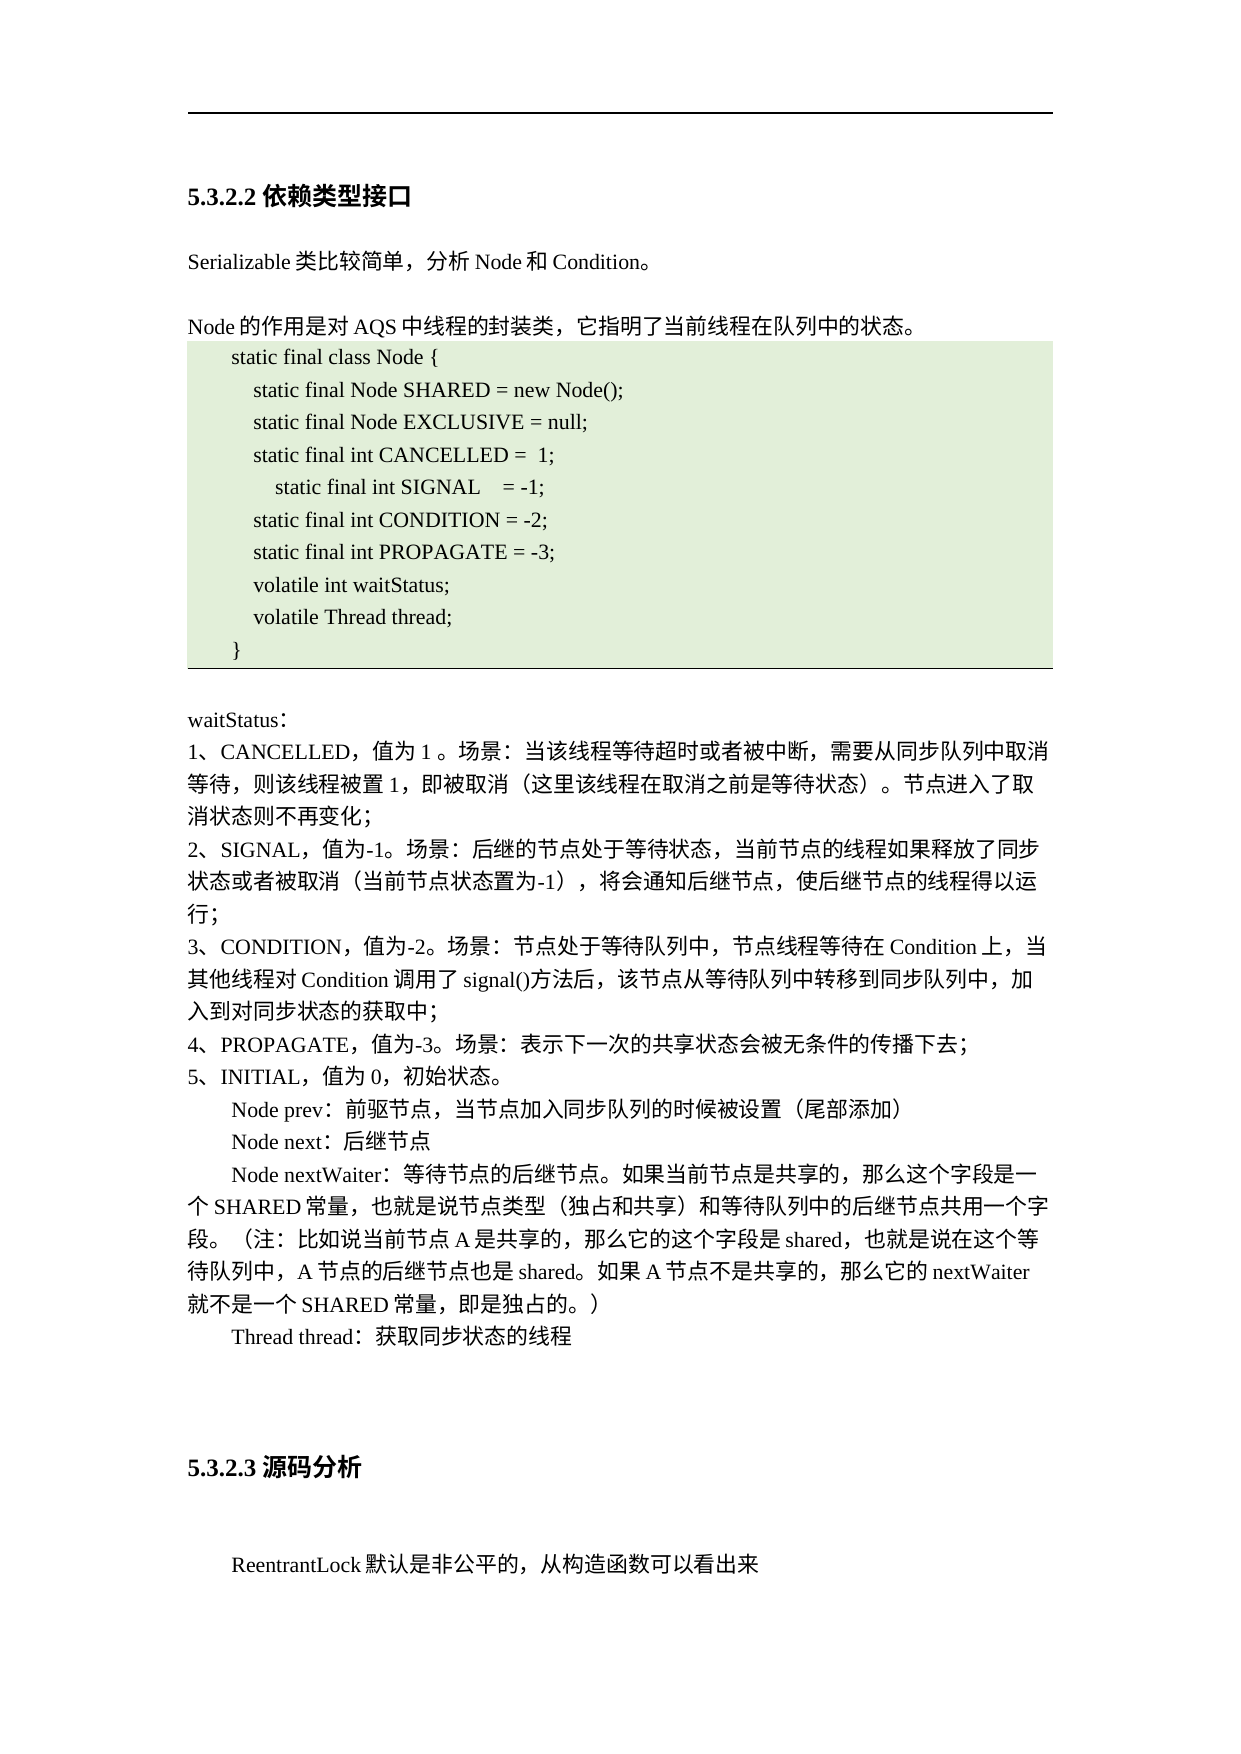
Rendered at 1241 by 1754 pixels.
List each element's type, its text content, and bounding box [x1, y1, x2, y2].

text Serializable类比较简单，分析Node和Condition。 [187, 243, 1053, 276]
text Node的作用是对AQS中线程的封装类，它指明了当前线程在队列中的状态。 [187, 308, 1053, 341]
text static final int CONDITION = -2; [187, 503, 1053, 536]
text static final Node SHARED = new Node(); [187, 373, 1053, 406]
text volatile Thread thread; [187, 601, 1053, 633]
subtitle 依赖类型接口 [187, 162, 1053, 227]
text 2、SIGNAL，值为-1。场景：后继的节点处于等待状态，当前节点的线程如果释放了同步状态或者被取消（当前节点状态置为-1），将会通知后继节点，使后继节点的线程得以运行； [187, 831, 1053, 929]
text Thread thread：获取同步状态的线程 [187, 1319, 1053, 1351]
text static final int SIGNAL = -1; [187, 471, 1053, 503]
text waitStatus： [187, 701, 1053, 734]
text Node prev：前驱节点，当节点加入同步队列的时候被设置（尾部添加） [187, 1091, 1053, 1124]
text } [187, 633, 1053, 669]
text static final int PROPAGATE = -3; [187, 536, 1053, 568]
text Node next：后继节点 [187, 1124, 1053, 1156]
text 5、INITIAL，值为0，初始状态。 [187, 1059, 1053, 1091]
text static final Node EXCLUSIVE = null; [187, 406, 1053, 438]
text static final int CANCELLED = 1; [187, 438, 1053, 471]
text 4、PROPAGATE，值为-3。场景：表示下一次的共享状态会被无条件的传播下去； [187, 1026, 1053, 1059]
text static final class Node { [187, 341, 1053, 373]
text 1、CANCELLED，值为1 。场景：当该线程等待超时或者被中断，需要从同步队列中取消等待，则该线程被置1，即被取消（这里该线程在取消之前是等待状态）。节点进入了取消状态则不再变化； [187, 734, 1053, 831]
text ReentrantLock默认是非公平的，从构造函数可以看出来 [187, 1546, 1053, 1579]
text 3、CONDITION，值为-2。场景：节点处于等待队列中，节点线程等待在Condition上，当其他线程对Condition调用了signal()方法后，该节点从等待队列中转移到同步队列中，加入到对同步状态的获取中； [187, 929, 1053, 1026]
text Node nextWaiter：等待节点的后继节点。如果当前节点是共享的，那么这个字段是一个SHARED常量，也就是说节点类型（独占和共享）和等待队列中的后继节点共用一个字段。（注：比如说当前节点A是共享的，那么它的这个字段是shared，也就是说在这个等待队列中，A节点的后继节点也是shared。如果A节点不是共享的，那么它的nextWaiter就不是一个SHARED常量，即是独占的。） [187, 1156, 1053, 1319]
text volatile int waitStatus; [187, 568, 1053, 601]
subtitle 源码分析 [187, 1433, 1053, 1498]
